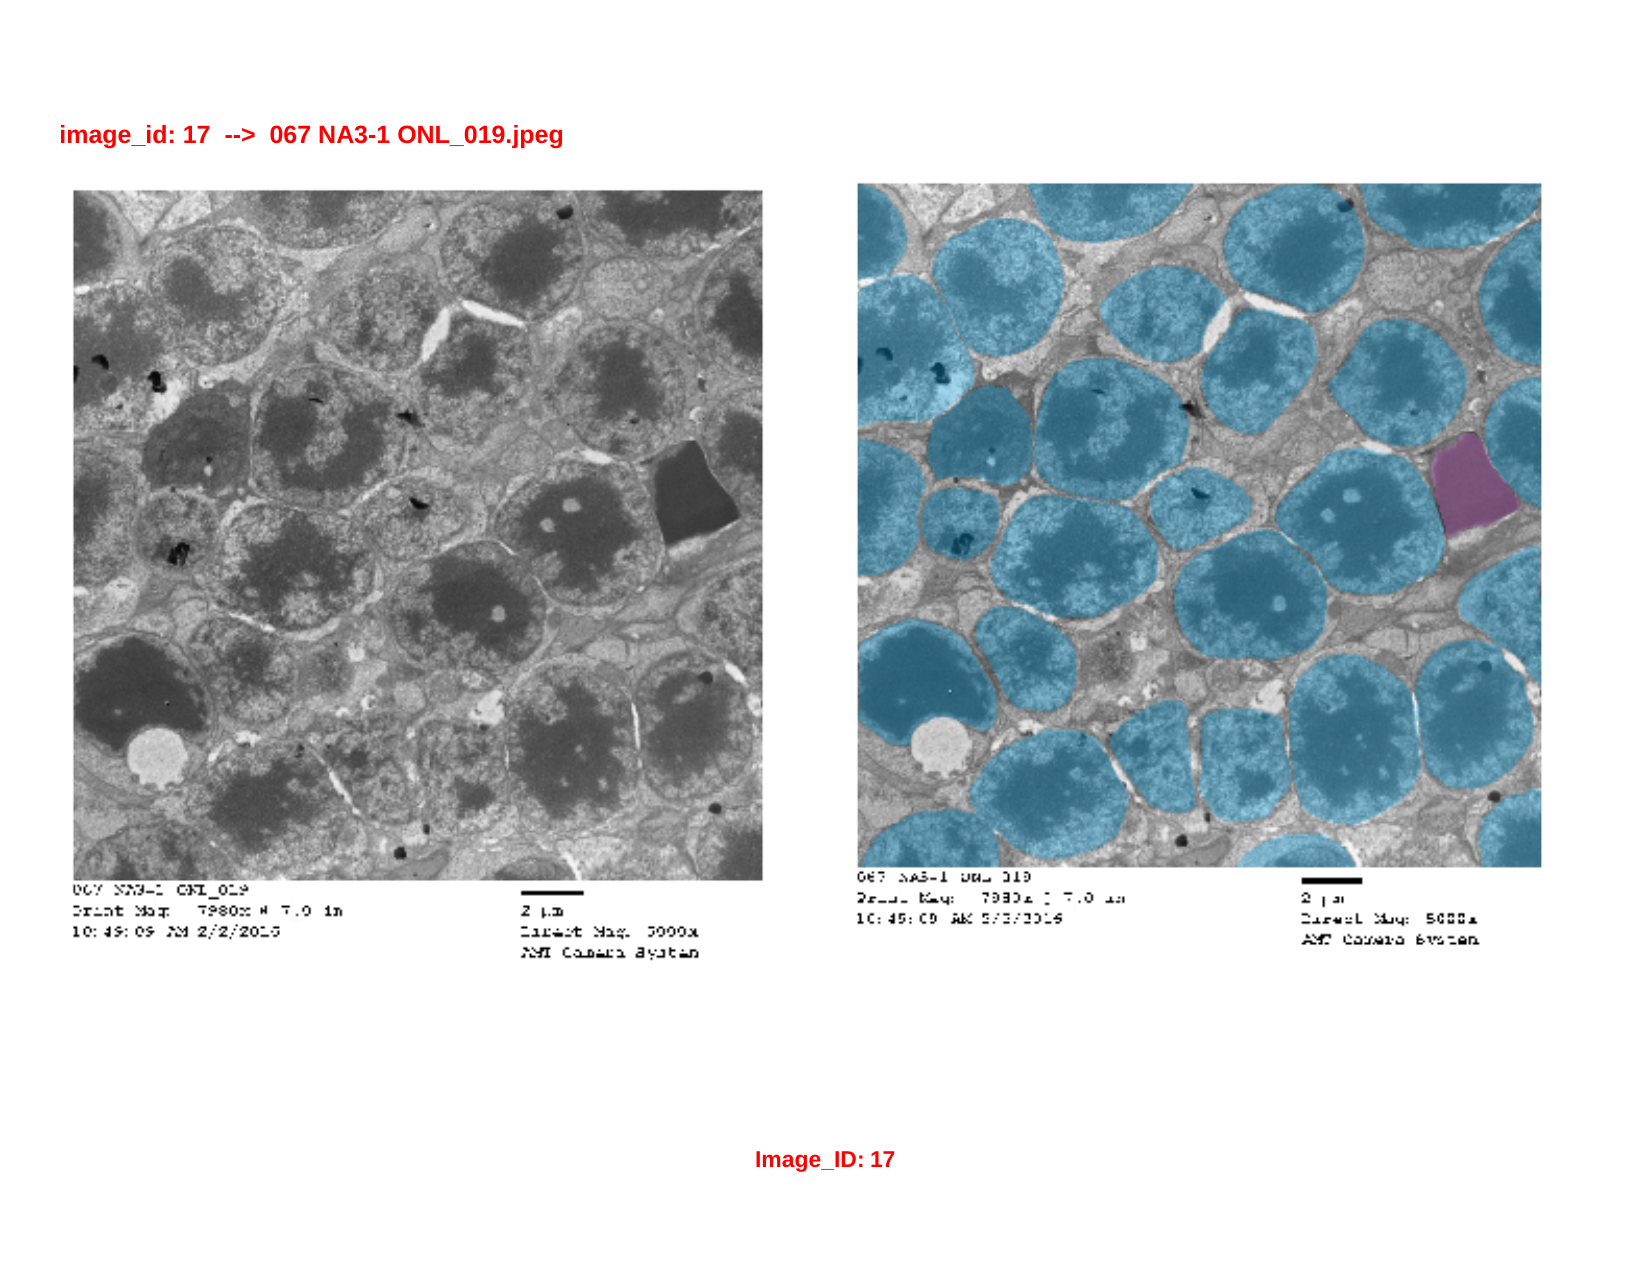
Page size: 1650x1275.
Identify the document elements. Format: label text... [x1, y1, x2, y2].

text image_id: 17 --> 067 NA3-1 ONL_019.jpeg [59, 118, 810, 148]
picture [59, 178, 776, 1000]
picture [839, 146, 1559, 991]
